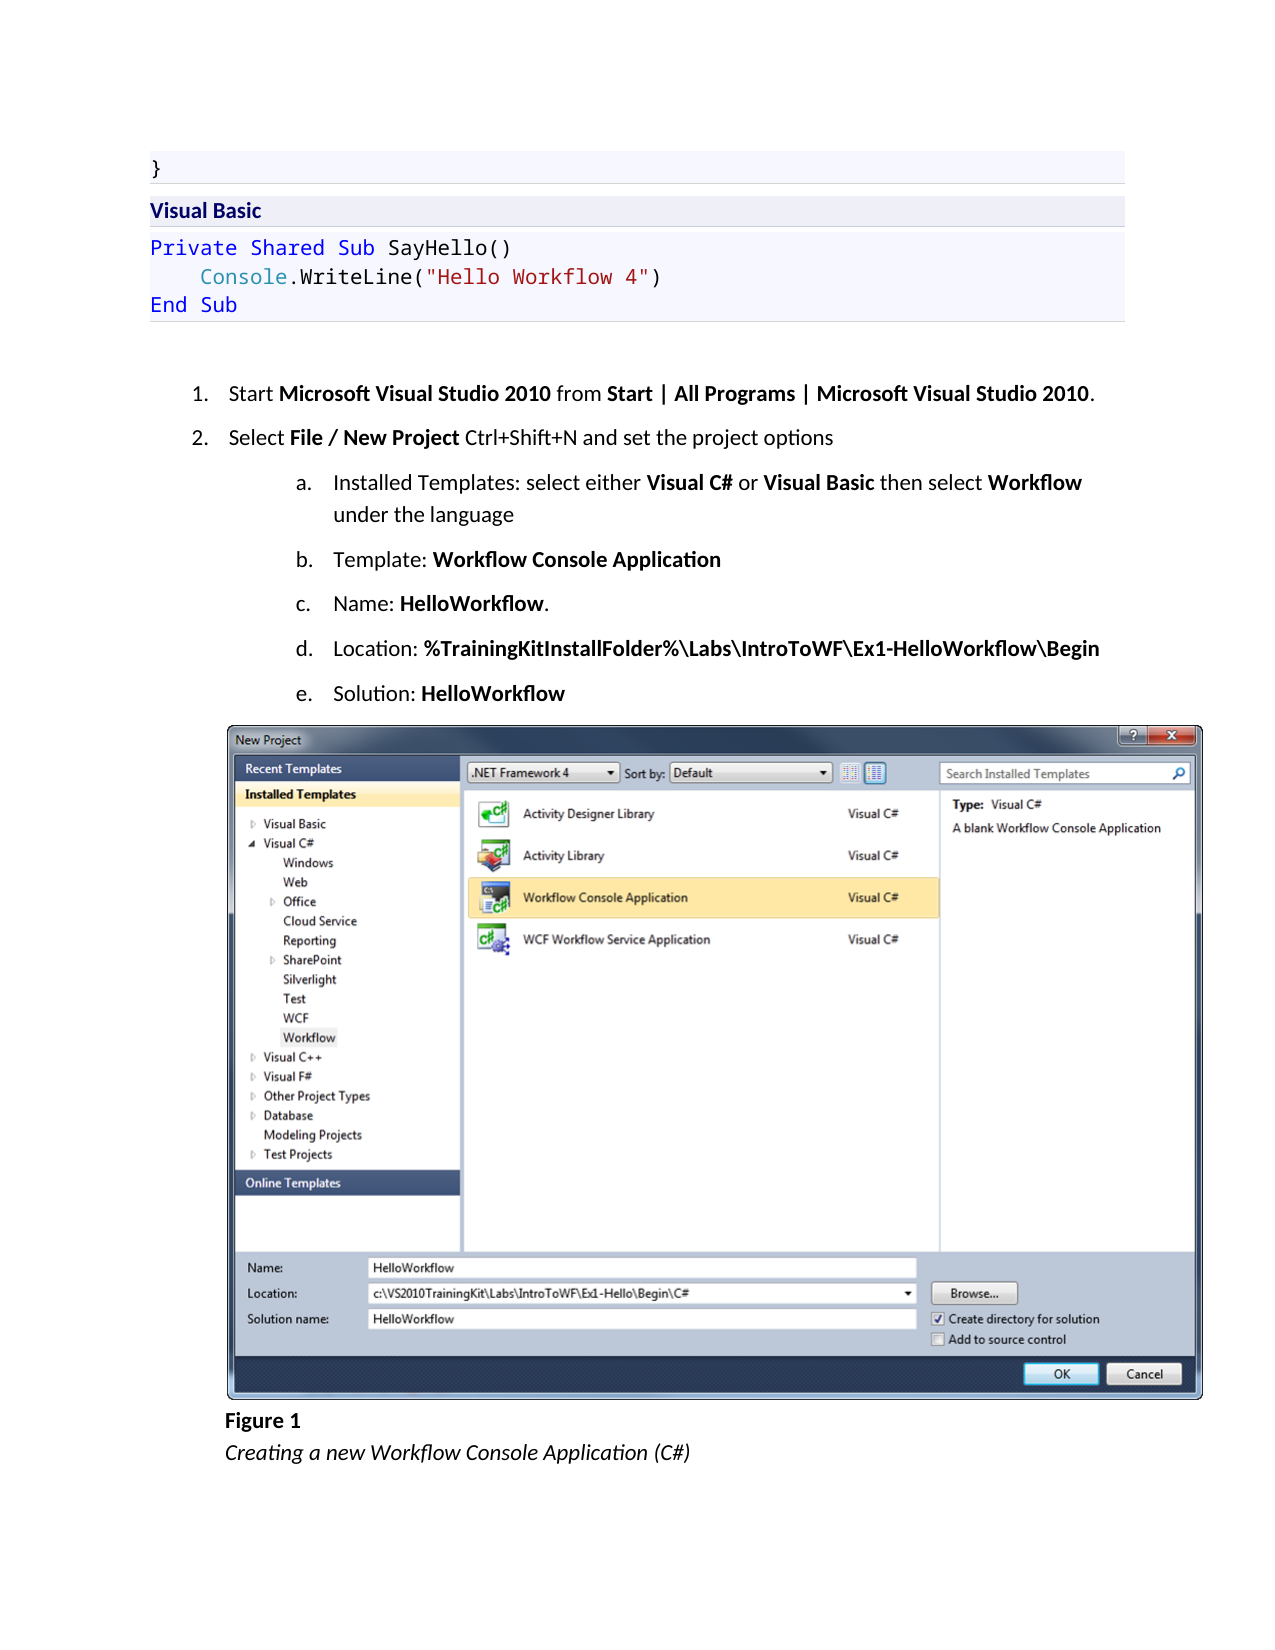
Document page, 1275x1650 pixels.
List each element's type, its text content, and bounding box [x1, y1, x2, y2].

text Figure 1 [225, 1406, 1125, 1434]
list Location: %TrainingKitInstallFolder%\Labs\IntroToWF\Ex1-HelloWorkflow\Begin [296, 634, 1125, 662]
list Template: Workflow Console Application [296, 545, 1125, 573]
text End Sub [150, 288, 1125, 321]
list Installed Templates: select either Visual C# or Visual Basic then select Workflow under the language [296, 468, 1125, 528]
list Name: HelloWorkflow. [296, 589, 1125, 618]
text Private Shared Sub SayHello() [150, 232, 1125, 262]
list Select File / New Project Ctrl+Shift+N and set the project options [191, 423, 1125, 451]
list Solution: HelloWorkflow [296, 679, 1125, 707]
text Creating a new Workflow Console Application (C#) [225, 1438, 1125, 1466]
text Visual Basic [150, 196, 1125, 226]
text } [150, 151, 1125, 183]
text Console.WriteLine("Hello Workflow 4") [150, 262, 1125, 288]
picture [225, 723, 1204, 1402]
list Start Microsoft Visual Studio 2010 from Start | All Programs | Microsoft Visual Studio 2010. [191, 379, 1125, 407]
